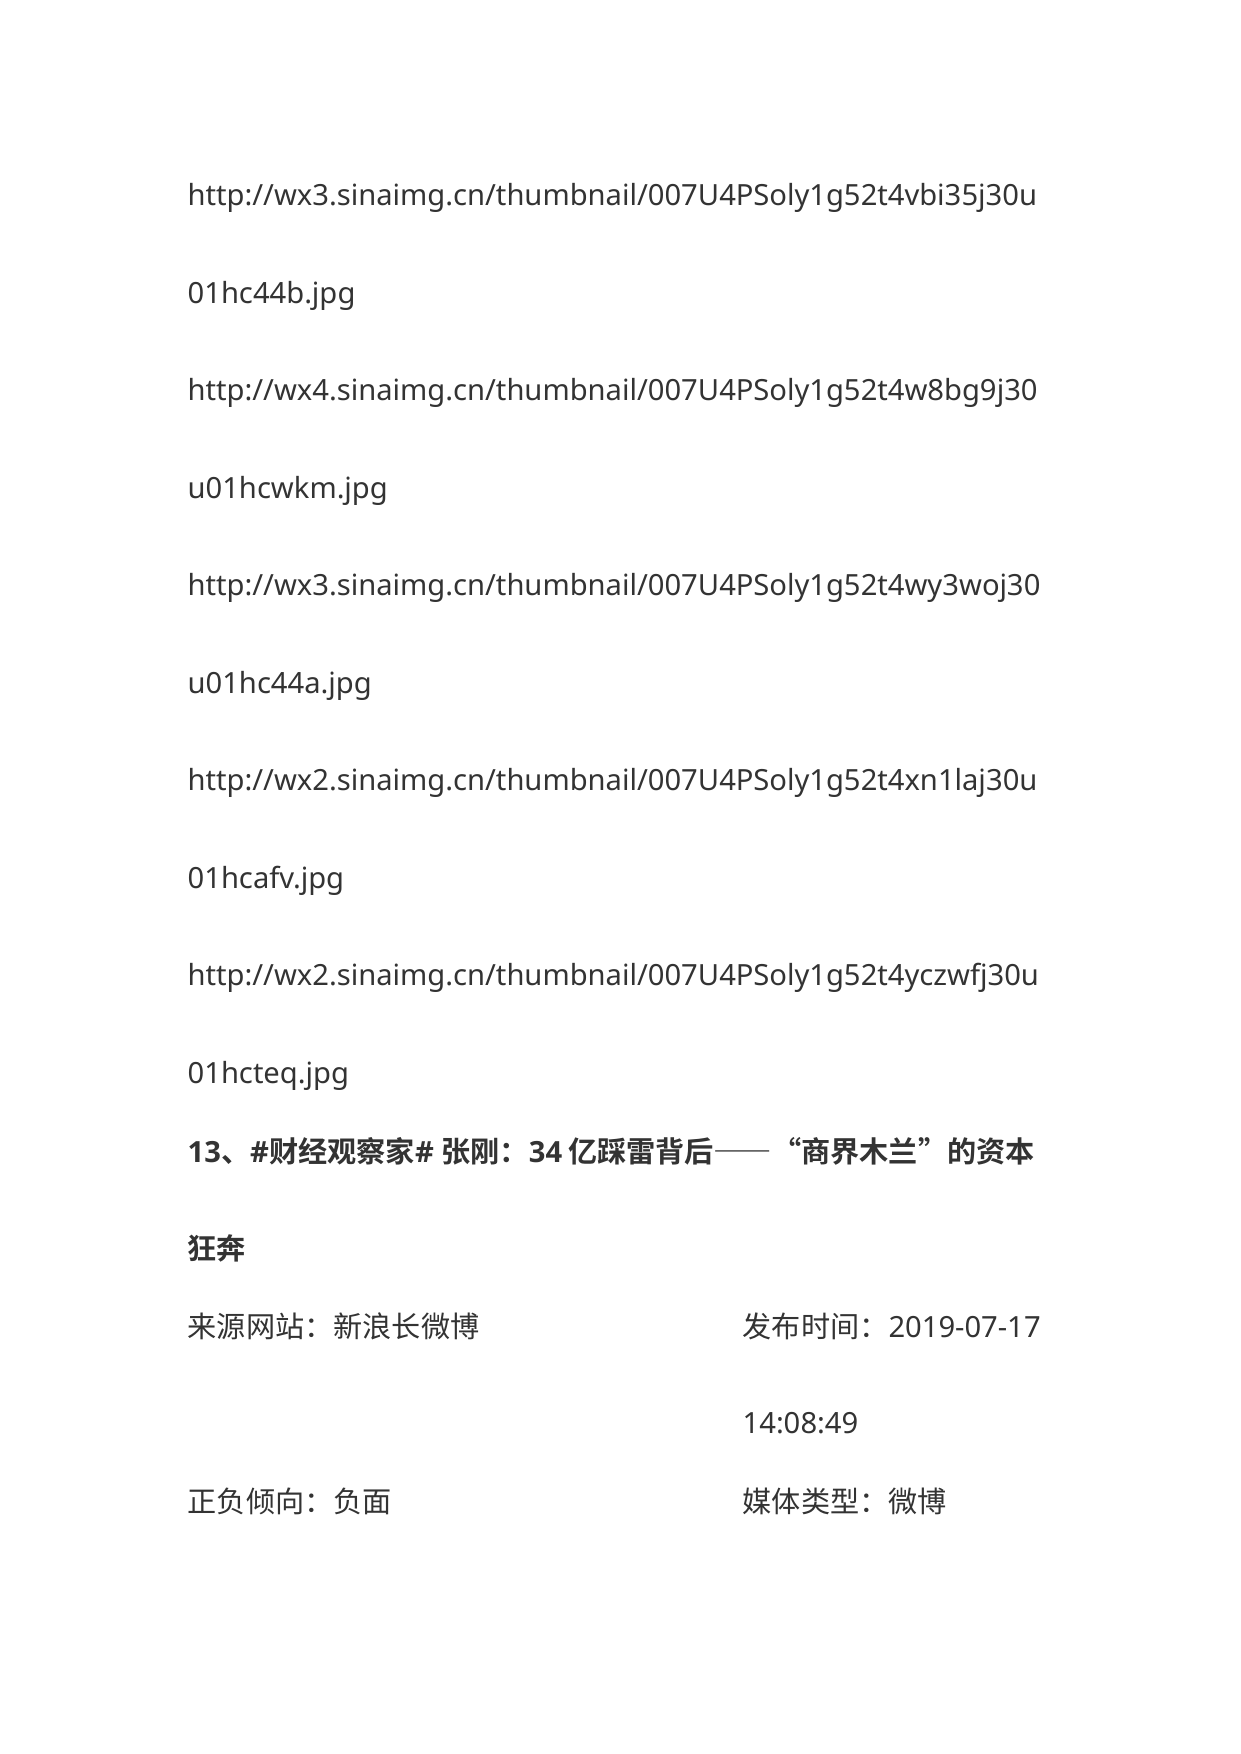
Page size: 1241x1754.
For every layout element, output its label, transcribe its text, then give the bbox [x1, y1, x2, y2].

table_cell 正负倾向：负面 [186, 1467, 741, 1544]
table_cell 发布时间：2019-07-17 14:08:49 [741, 1292, 1054, 1467]
table_cell 来源网站：新浪长微博 [186, 1292, 741, 1467]
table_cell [186, 162, 1054, 1117]
table_cell 媒体类型：微博 [741, 1467, 1054, 1544]
table_cell 13、#财经观察家# 张刚：34亿踩雷背后——“商界木兰”的资本狂奔 [186, 1117, 1054, 1292]
